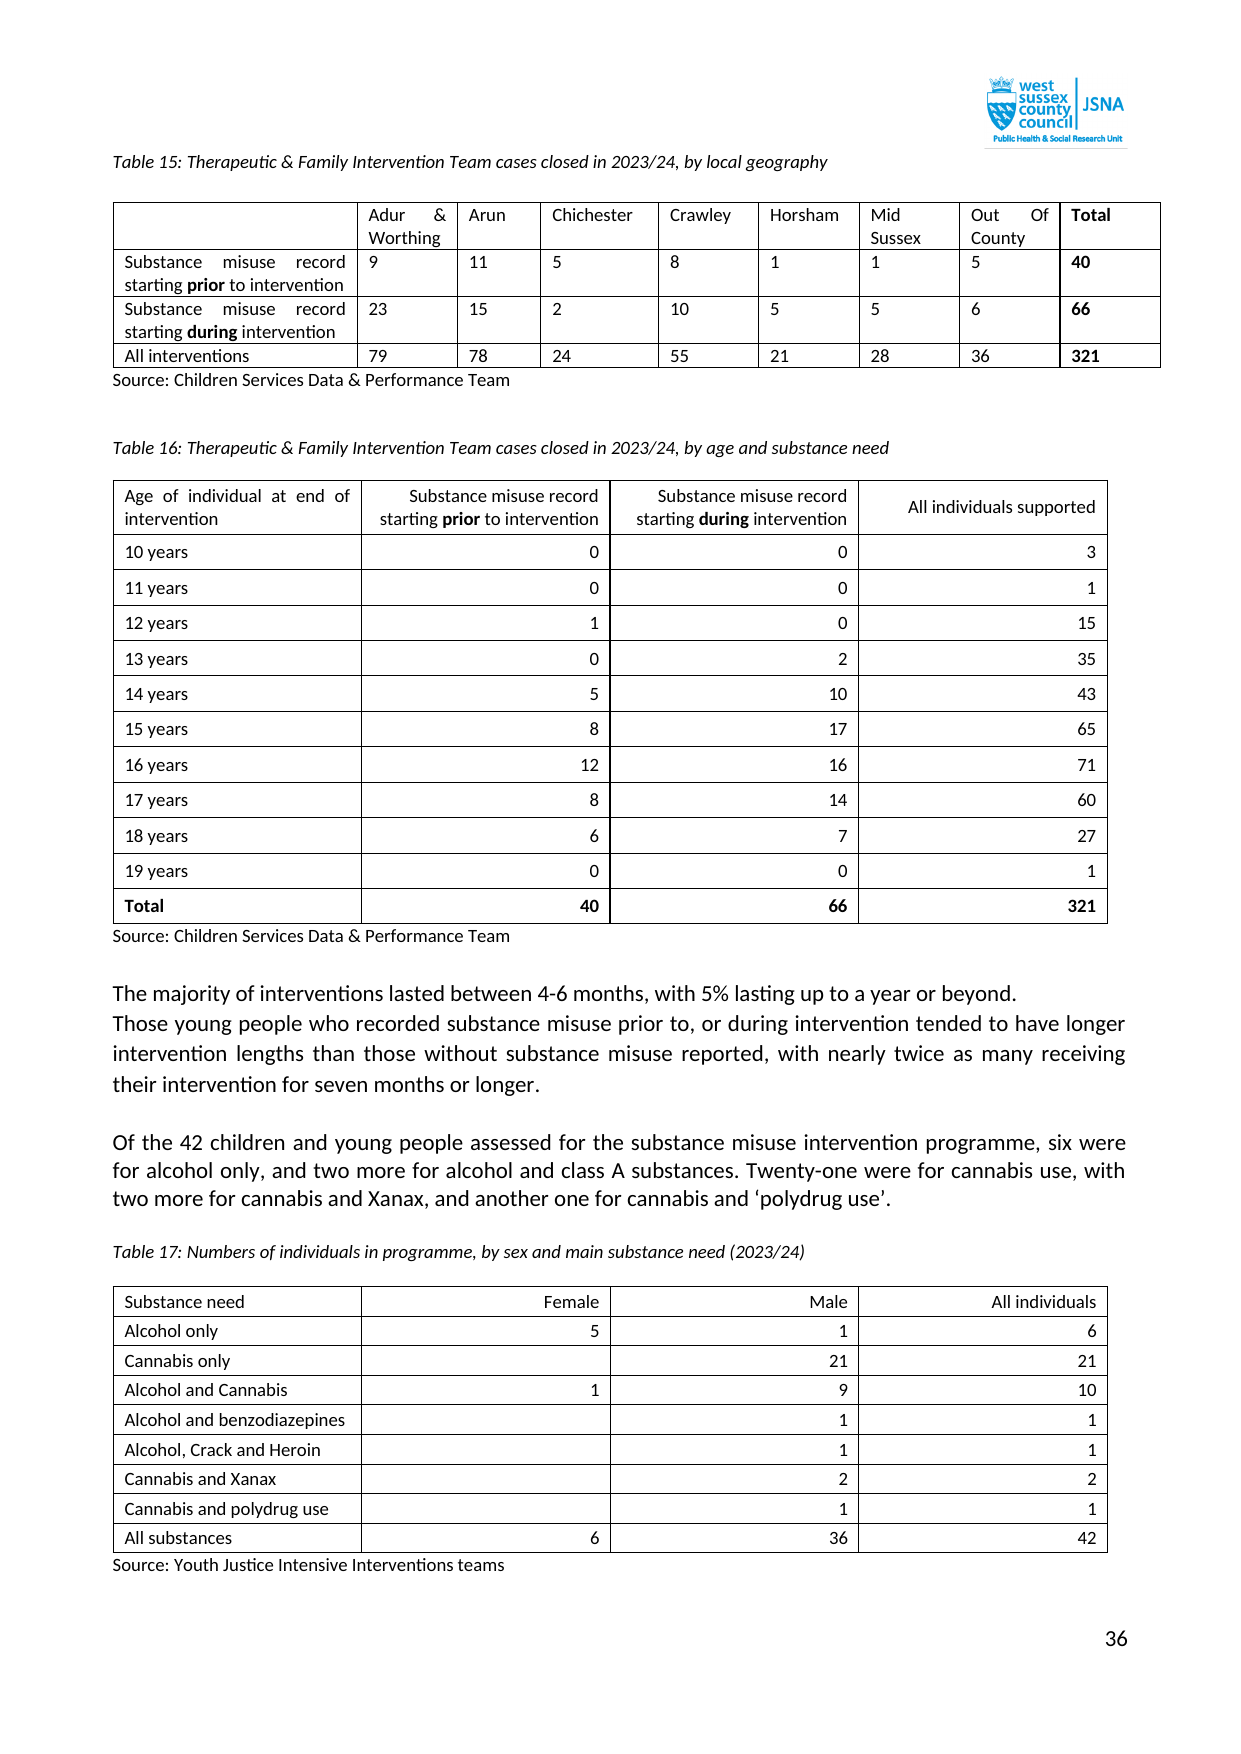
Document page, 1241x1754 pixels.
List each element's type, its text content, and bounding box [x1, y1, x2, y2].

table_cell 14 [611, 783, 858, 817]
table_header Mid Sussex [860, 203, 959, 249]
table_header Age of individual at end of intervention [114, 481, 361, 534]
table_cell 40 [1061, 250, 1160, 296]
table_cell 1 [859, 1435, 1107, 1463]
table_cell 8 [362, 783, 609, 817]
table_cell 19 years [114, 854, 361, 888]
table_cell 1 [611, 1494, 858, 1523]
table_cell 10 [659, 297, 758, 343]
table_cell 15 years [114, 712, 361, 746]
text Of the 42 children and young people assessed for the substance misuse intervention programme, six were for alcohol only, and two more for alcohol and class A substances. Twenty-one were for cannabis use, with two more for cannabis and Xanax, and another one for cannabis and ‘polydrug use’. [112, 1128, 1128, 1212]
table_cell 15 [458, 297, 540, 343]
table_cell Substance misuse record starting prior to intervention [114, 250, 357, 296]
table_header Adur & Worthing [358, 203, 457, 249]
table_cell 12 [362, 747, 609, 782]
table_cell 10 years [114, 535, 361, 569]
table_cell 11 years [114, 570, 361, 604]
table_cell 0 [362, 854, 609, 888]
table_cell 71 [859, 747, 1107, 782]
text Source: Children Services Data & Performance Team [112, 924, 1128, 947]
table_cell 28 [860, 344, 959, 367]
table_cell 3 [859, 535, 1107, 569]
table_cell 1 [611, 1435, 858, 1463]
table_cell 17 [611, 712, 858, 746]
table_cell 0 [611, 606, 858, 640]
table_cell 5 [860, 297, 959, 343]
table_cell 9 [358, 250, 457, 296]
text Table 17: Numbers of individuals in programme, by sex and main substance need (2023/24) [112, 1240, 1128, 1263]
text The majority of interventions lasted between 4-6 months, with 5% lasting up to a year or beyond. [112, 979, 1128, 1007]
table_cell 15 [859, 606, 1107, 640]
table_cell 5 [960, 250, 1059, 296]
table_cell 40 [362, 889, 609, 923]
table_cell Total [114, 889, 361, 923]
table_cell 55 [659, 344, 758, 367]
text Source: Youth Justice Intensive Interventions teams [112, 1553, 1128, 1576]
text Table 16: Therapeutic & Family Intervention Team cases closed in 2023/24, by age and substance need [112, 436, 1128, 459]
table_cell 321 [859, 889, 1107, 923]
text Table 15: Therapeutic & Family Intervention Team cases closed in 2023/24, by local geography [112, 150, 1128, 173]
table_cell 10 [859, 1376, 1107, 1404]
table_cell 24 [541, 344, 658, 367]
table_cell 13 years [114, 641, 361, 675]
table_cell 21 [859, 1346, 1107, 1375]
table_cell Substance misuse record starting during intervention [114, 297, 357, 343]
table_cell 7 [611, 818, 858, 852]
table_header All individuals [859, 1287, 1107, 1316]
table_cell 5 [362, 1317, 610, 1345]
table_cell 23 [358, 297, 457, 343]
table_header Crawley [659, 203, 758, 249]
table_cell 0 [362, 641, 609, 675]
table_cell 0 [362, 535, 609, 569]
table_cell 36 [960, 344, 1059, 367]
table_cell 5 [541, 250, 658, 296]
table_cell [362, 1494, 610, 1523]
table_cell 2 [859, 1465, 1107, 1493]
table_cell 36 [611, 1524, 858, 1552]
table_cell 2 [541, 297, 658, 343]
table_header Total [1061, 203, 1160, 249]
table_cell 0 [362, 570, 609, 604]
table_cell Alcohol only [114, 1317, 361, 1345]
table_header Out Of County [960, 203, 1059, 249]
table_cell Alcohol, Crack and Heroin [114, 1435, 361, 1463]
table_cell 21 [759, 344, 859, 367]
table_cell 0 [611, 570, 858, 604]
table_header Chichester [541, 203, 658, 249]
text Source: Children Services Data & Performance Team [112, 368, 1128, 391]
table_cell 17 years [114, 783, 361, 817]
table_cell 6 [362, 1524, 610, 1552]
picture [981, 73, 1128, 149]
table_cell 43 [859, 676, 1107, 711]
table_cell [362, 1405, 610, 1434]
table_cell 21 [611, 1346, 858, 1375]
table_cell 1 [611, 1317, 858, 1345]
table_cell 1 [860, 250, 959, 296]
table_cell All substances [114, 1524, 361, 1552]
table_cell Cannabis and Xanax [114, 1465, 361, 1493]
table_cell 1 [362, 606, 609, 640]
table_header All individuals supported [859, 481, 1107, 534]
table_cell 12 years [114, 606, 361, 640]
table_cell 0 [611, 535, 858, 569]
table_cell Alcohol and benzodiazepines [114, 1405, 361, 1434]
table_cell 79 [358, 344, 457, 367]
table_cell 65 [859, 712, 1107, 746]
table_cell 1 [859, 570, 1107, 604]
table_header [114, 203, 357, 249]
table_cell 2 [611, 641, 858, 675]
table_cell 5 [362, 676, 609, 711]
table_cell 321 [1061, 344, 1160, 367]
table_cell 6 [859, 1317, 1107, 1345]
table_header Substance misuse record starting during intervention [611, 481, 858, 534]
table_cell 1 [859, 1494, 1107, 1523]
table_cell Cannabis only [114, 1346, 361, 1375]
table_cell 1 [859, 854, 1107, 888]
table_cell 6 [960, 297, 1059, 343]
table_cell 8 [659, 250, 758, 296]
table_cell 16 years [114, 747, 361, 782]
table_cell [362, 1465, 610, 1493]
table_cell 0 [611, 854, 858, 888]
table_cell All interventions [114, 344, 357, 367]
table_header Arun [458, 203, 540, 249]
table_cell 5 [759, 297, 859, 343]
table_cell 2 [611, 1465, 858, 1493]
table_cell 11 [458, 250, 540, 296]
table_cell 78 [458, 344, 540, 367]
table_cell 66 [611, 889, 858, 923]
table_cell 1 [611, 1405, 858, 1434]
table_cell 42 [859, 1524, 1107, 1552]
table_cell 10 [611, 676, 858, 711]
table_cell 1 [759, 250, 859, 296]
table_cell 6 [362, 818, 609, 852]
table_cell 60 [859, 783, 1107, 817]
text Those young people who recorded substance misuse prior to, or during intervention tended to have longer intervention lengths than those without substance misuse reported, with nearly twice as many receiving their intervention for seven months or longer. [112, 1009, 1128, 1098]
table_cell 14 years [114, 676, 361, 711]
table_header Substance misuse record starting prior to intervention [362, 481, 609, 534]
table_cell 1 [362, 1376, 610, 1404]
table_cell 16 [611, 747, 858, 782]
table_header Horsham [759, 203, 859, 249]
table_header Substance need [114, 1287, 361, 1316]
table_cell 9 [611, 1376, 858, 1404]
table_cell 66 [1061, 297, 1160, 343]
table_cell 27 [859, 818, 1107, 852]
table_cell 8 [362, 712, 609, 746]
table_header Male [611, 1287, 858, 1316]
table_cell Cannabis and polydrug use [114, 1494, 361, 1523]
table_cell 1 [859, 1405, 1107, 1434]
table_cell [362, 1435, 610, 1463]
table_cell 18 years [114, 818, 361, 852]
table_header Female [362, 1287, 610, 1316]
table_cell 35 [859, 641, 1107, 675]
table_cell Alcohol and Cannabis [114, 1376, 361, 1404]
table_cell [362, 1346, 610, 1375]
